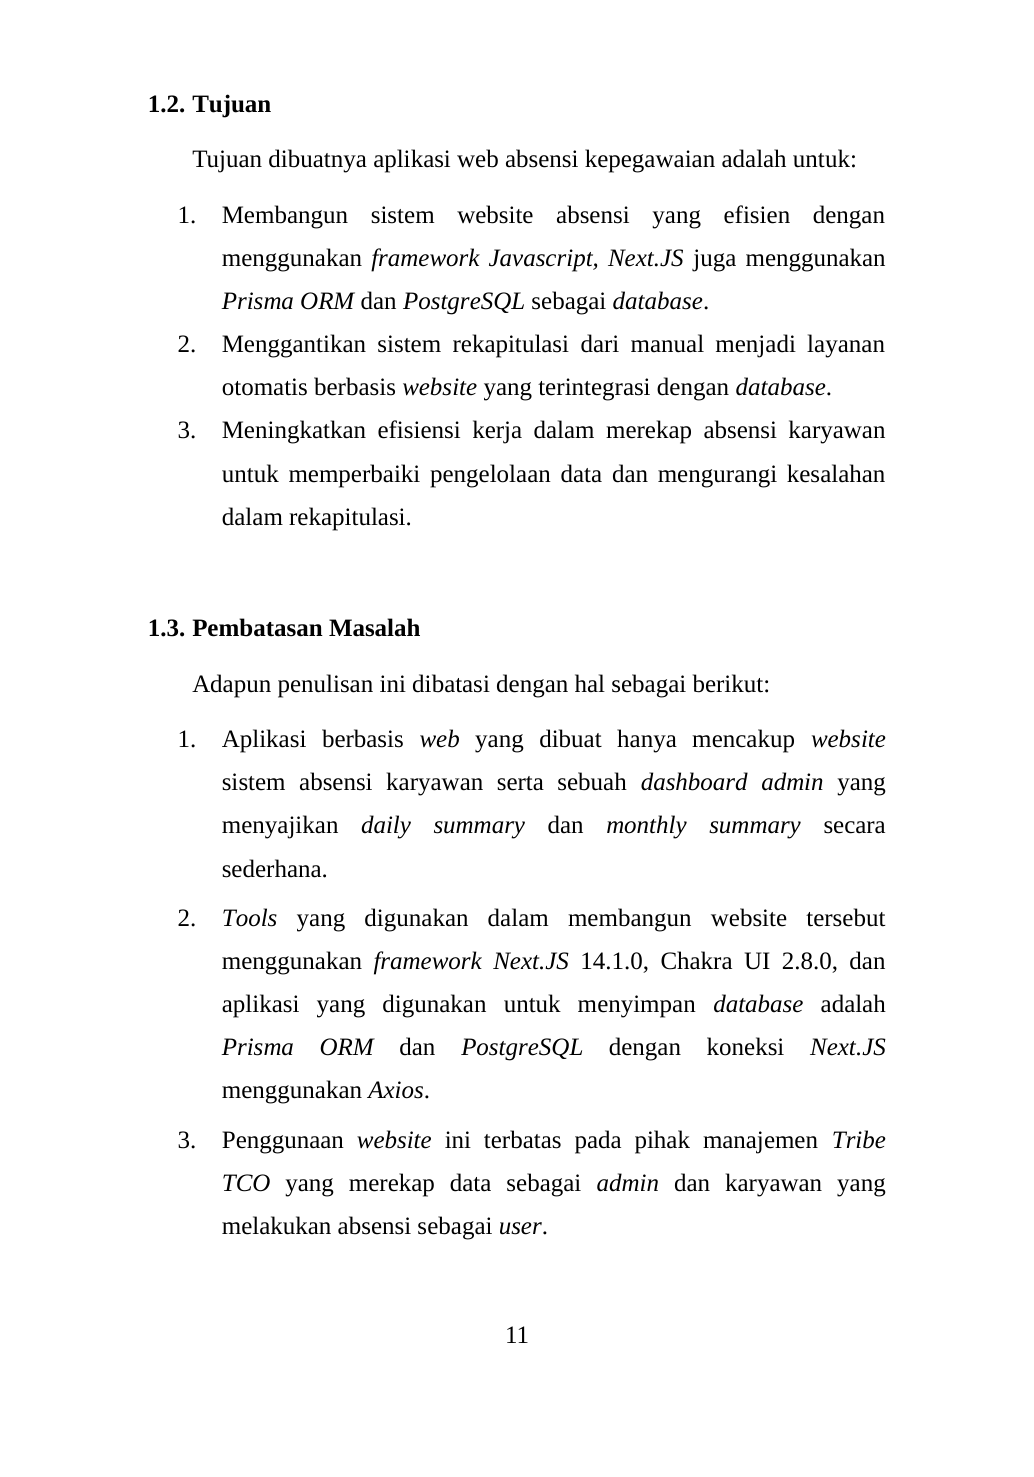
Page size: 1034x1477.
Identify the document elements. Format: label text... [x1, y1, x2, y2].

list Menggantikan sistem rekapitulasi dari manual menjadi layanan otomatis berbasis website yang terintegrasi dengan database. [177, 329, 886, 401]
text Tujuan dibuatnya aplikasi web absensi kepegawaian adalah untuk: [148, 144, 886, 173]
text Tujuan [148, 89, 886, 117]
list Meningkatkan efisiensi kerja dalam merekap absensi karyawan untuk memperbaiki pengelolaan data dan mengurangi kesalahan dalam rekapitulasi. [177, 416, 886, 531]
text Adapun penulisan ini dibatasi dengan hal sebagai berikut: [148, 669, 886, 697]
text Tools yang digunakan dalam membangun website tersebut menggunakan framework Next.JS 14.1.0, Chakra UI 2.8.0, dan aplikasi yang digunakan untuk menyimpan database adalah Prisma ORM dan PostgreSQL dengan koneksi Next.JS menggunakan Axios. [177, 903, 886, 1104]
text Pembatasan Masalah [148, 613, 886, 642]
text Penggunaan website ini terbatas pada pihak manajemen Tribe TCO yang merekap data sebagai admin dan karyawan yang melakukan absensi sebagai user. [177, 1125, 886, 1240]
list Membangun sistem website absensi yang efisien dengan menggunakan framework Javascript, Next.JS juga menggunakan Prisma ORM dan PostgreSQL sebagai database. [177, 200, 886, 315]
text Aplikasi berbasis web yang dibuat hanya mencakup website sistem absensi karyawan serta sebuah dashboard admin yang menyajikan daily summary dan monthly summary secara sederhana. [177, 724, 886, 882]
